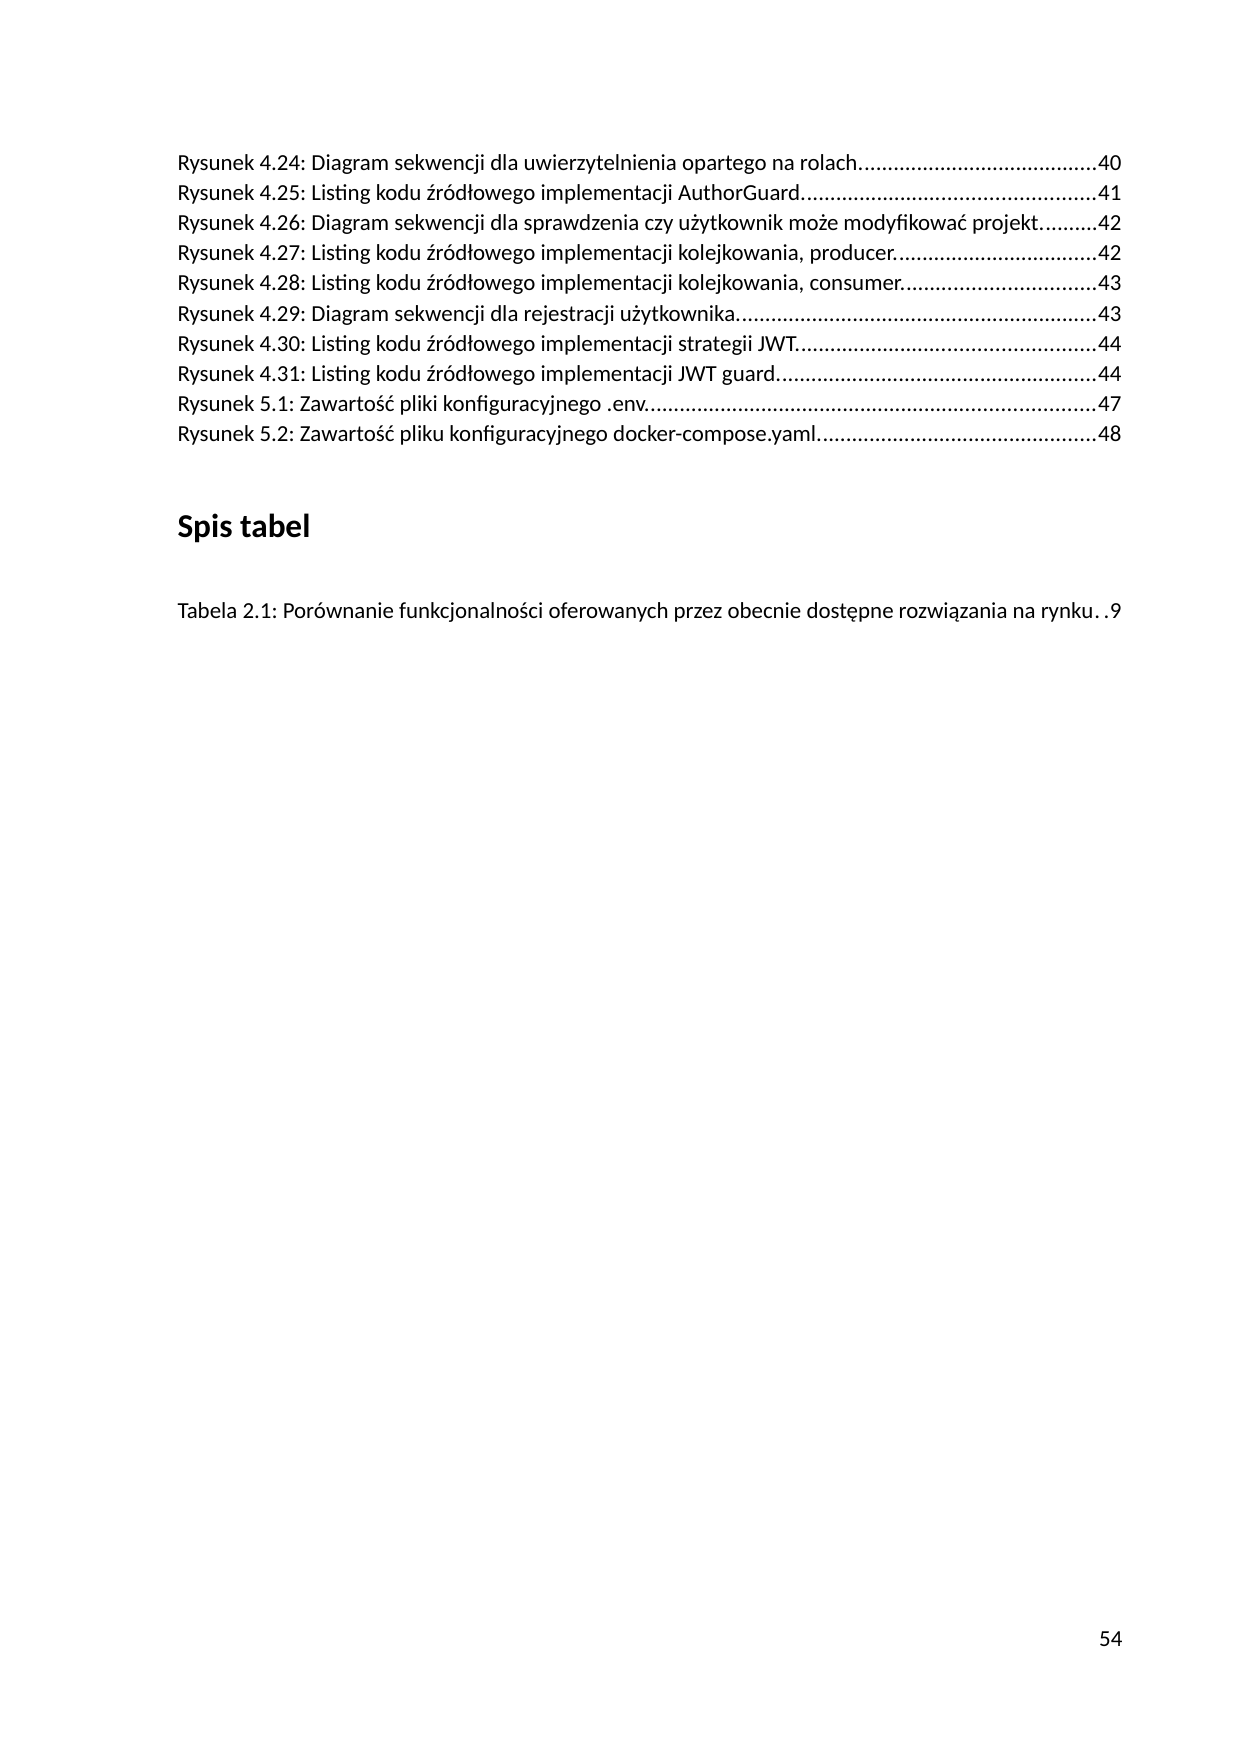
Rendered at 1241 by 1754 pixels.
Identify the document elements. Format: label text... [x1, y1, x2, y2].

text Tabela 2.1: Porównanie funkcjonalności oferowanych przez obecnie dostępne rozwiązania na rynku 9 [177, 596, 1122, 624]
text Rysunek 4.24: Diagram sekwencji dla uwierzytelnienia opartego na rolach. 40 [177, 148, 1122, 176]
text Rysunek 5.1: Zawartość pliki konfiguracyjnego .env. 47 [177, 389, 1122, 417]
text Rysunek 5.2: Zawartość pliku konfiguracyjnego docker-compose.yaml. 48 [177, 419, 1122, 448]
text Rysunek 4.31: Listing kodu źródłowego implementacji JWT guard. 44 [177, 359, 1122, 387]
text Rysunek 4.29: Diagram sekwencji dla rejestracji użytkownika. 43 [177, 299, 1122, 327]
text Rysunek 4.30: Listing kodu źródłowego implementacji strategii JWT. 44 [177, 329, 1122, 357]
subtitle Spis tabel [177, 505, 1122, 546]
text Rysunek 4.26: Diagram sekwencji dla sprawdzenia czy użytkownik może modyfikować projekt. 42 [177, 208, 1122, 236]
text Rysunek 4.25: Listing kodu źródłowego implementacji AuthorGuard. 41 [177, 178, 1122, 206]
text Rysunek 4.27: Listing kodu źródłowego implementacji kolejkowania, producer. 42 [177, 238, 1122, 266]
text Rysunek 4.28: Listing kodu źródłowego implementacji kolejkowania, consumer. 43 [177, 268, 1122, 297]
